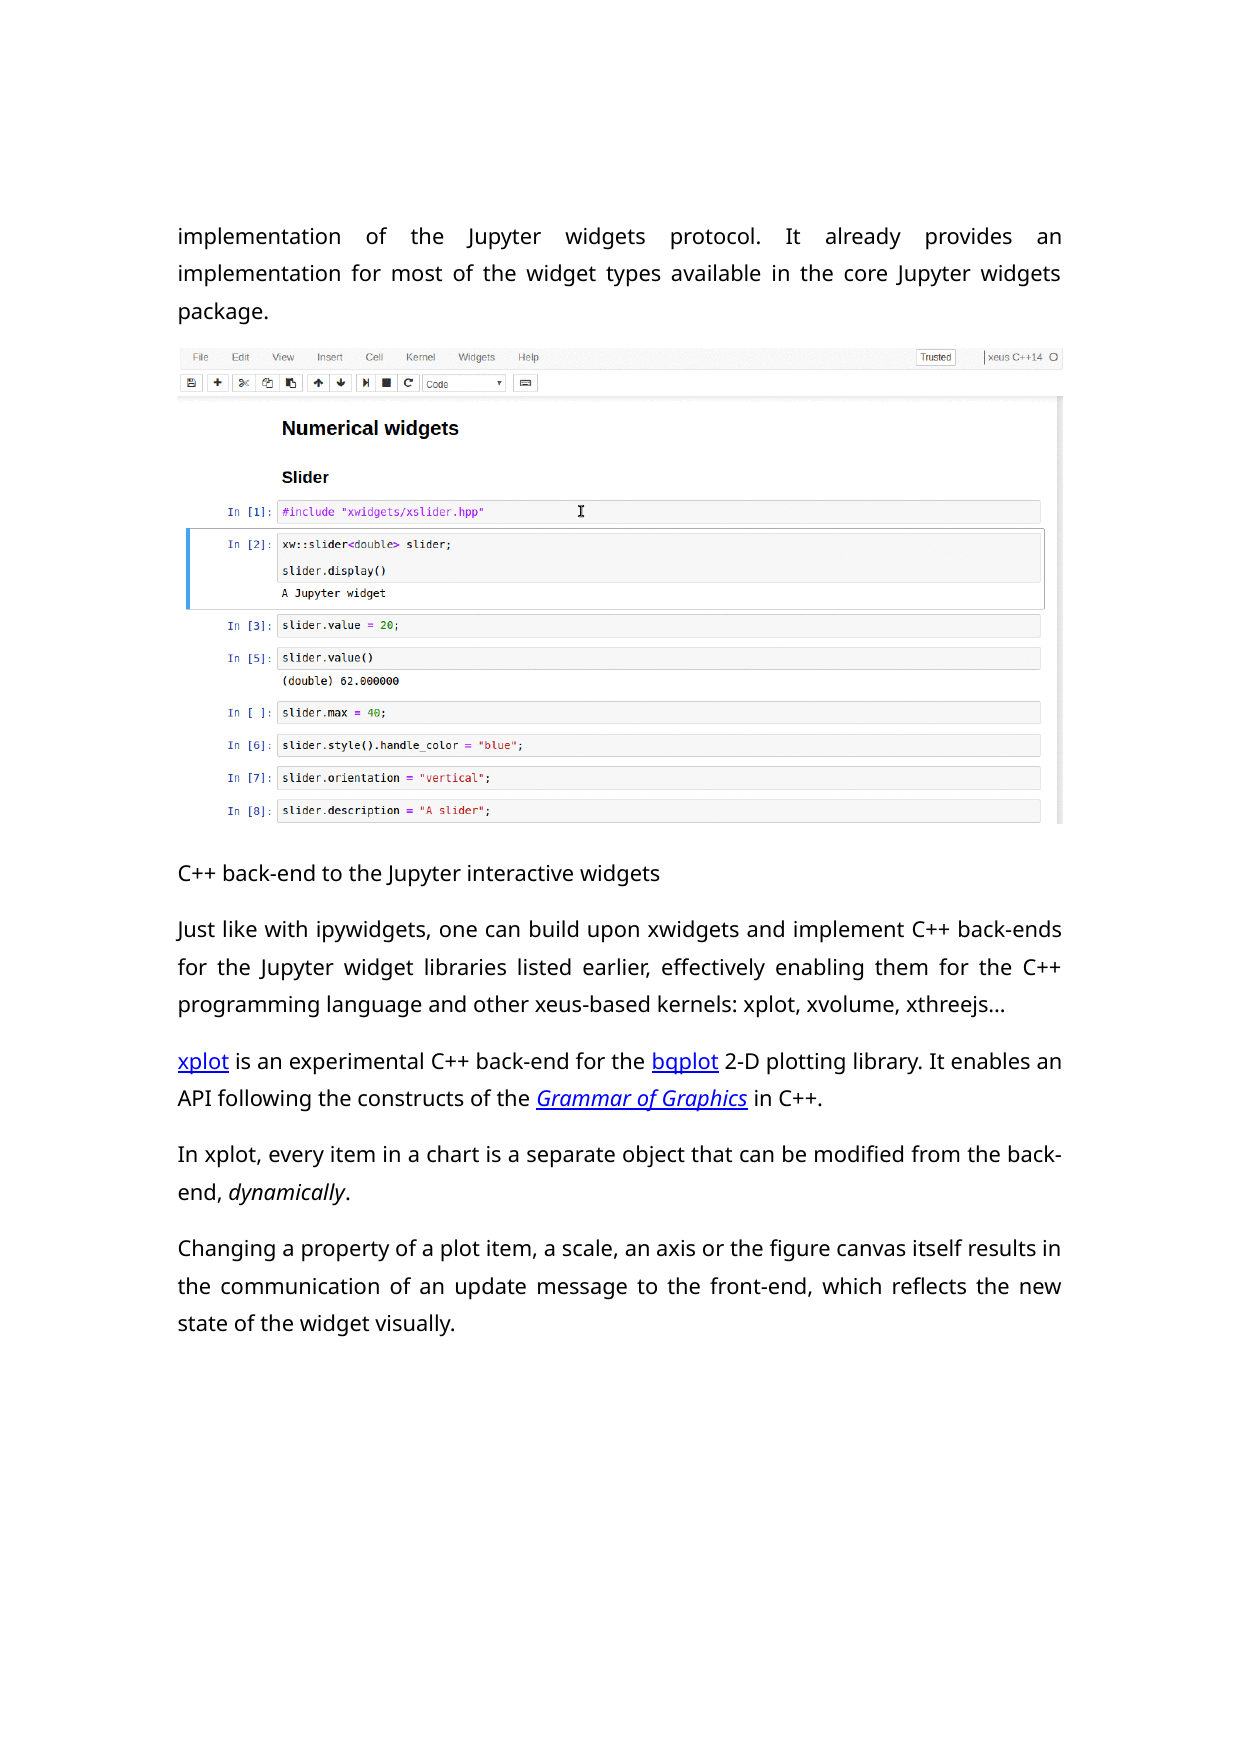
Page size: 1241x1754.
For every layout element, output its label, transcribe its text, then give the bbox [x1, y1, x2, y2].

text Just like with ipywidgets, one can build upon xwidgets and implement C++ back-ends for the Jupyter widget libraries listed earlier, effectively enabling them for the C++ programming language and other xeus-based kernels: xplot, xvolume, xthreejs… [177, 911, 1063, 1023]
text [177, 217, 1063, 329]
text xplot is an experimental C++ back-end for the bqplot 2-D plotting library. It enables an API following the constructs of the Grammar of Graphics in C++. [177, 1042, 1063, 1117]
text In xplot, every item in a chart is a separate object that can be modified from the back-end, dynamically. [177, 1136, 1063, 1211]
picture [177, 348, 1063, 824]
text Changing a property of a plot item, a scale, an axis or the figure canvas itself results in the communication of an update message to the front-end, which reflects the new state of the widget visually. [177, 1229, 1063, 1342]
text C++ back-end to the Jupyter interactive widgets [177, 854, 1063, 892]
